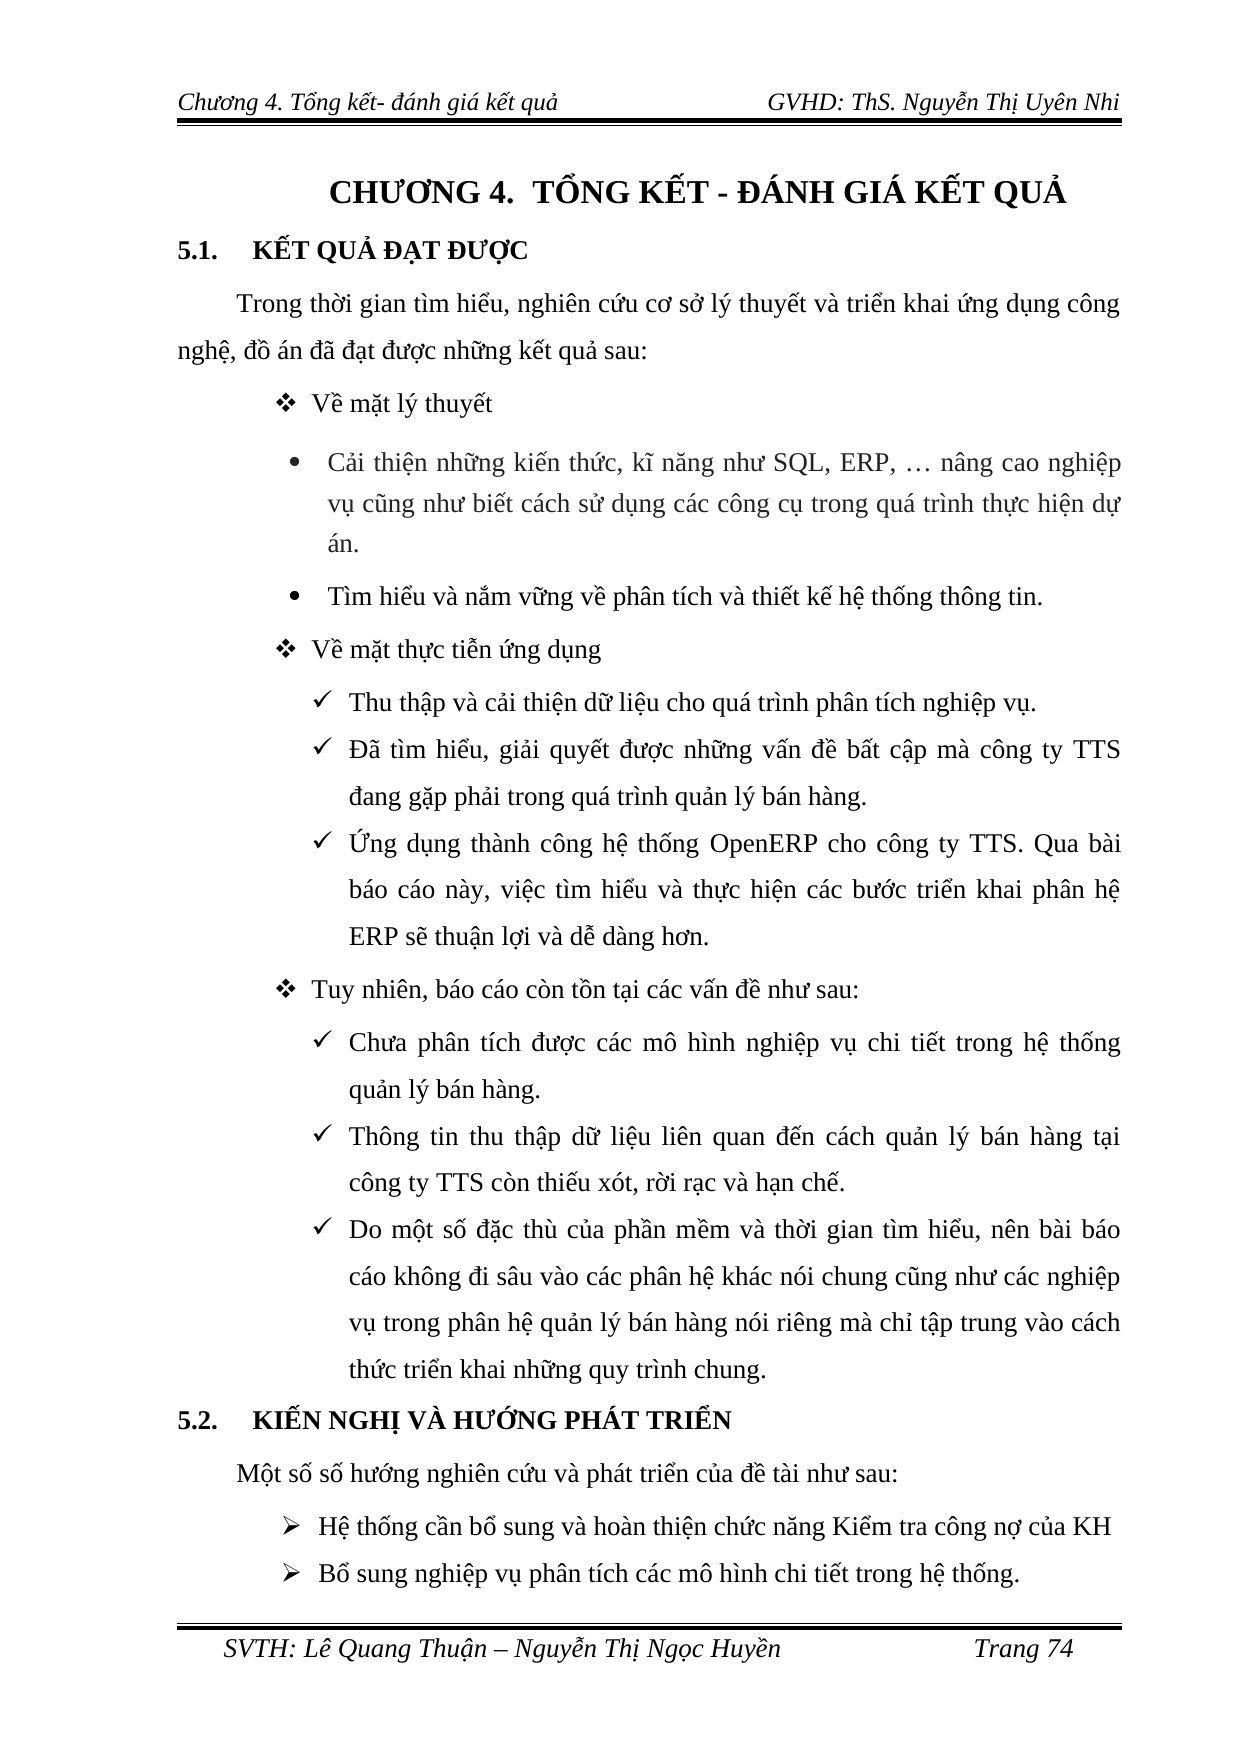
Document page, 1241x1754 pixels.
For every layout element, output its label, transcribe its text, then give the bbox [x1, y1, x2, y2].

text Trong thời gian tìm hiểu, nghiên cứu cơ sở lý thuyết và triển khai ứng dụng công nghệ, đồ án đã đạt được những kết quả sau: [177, 287, 1122, 365]
list Bổ sung nghiệp vụ phân tích các mô hình chi tiết trong hệ thống. [281, 1557, 1122, 1588]
text KẾT QUẢ ĐẠT ĐƯỢC [177, 234, 1122, 266]
list Về mặt lý thuyết [274, 387, 1122, 418]
list Tìm hiểu và nắm vững về phân tích và thiết kế hệ thống thông tin. [290, 580, 1122, 611]
list Hệ thống cần bổ sung và hoàn thiện chức năng Kiểm tra công nợ của KH [281, 1510, 1122, 1541]
list Về mặt thực tiễn ứng dụng [274, 633, 1122, 664]
list Do một số đặc thù của phần mềm và thời gian tìm hiểu, nên bài báo cáo không đi sâu vào các phân hệ khác nói chung cũng như các nghiệp vụ trong phân hệ quản lý bán hàng nói riêng mà chỉ tập trung vào cách thức triển khai những quy trình chung. [311, 1213, 1122, 1384]
list Ứng dụng thành công hệ thống OpenERP cho công ty TTS. Qua bài báo cáo này, việc tìm hiểu và thực hiện các bước triển khai phân hệ ERP sẽ thuận lợi và dễ dàng hơn. [311, 827, 1122, 951]
list Chưa phân tích được các mô hình nghiệp vụ chi tiết trong hệ thống quản lý bán hàng. [311, 1026, 1122, 1104]
subtitle TỔNG KẾT - ĐÁNH GIÁ KẾT QUẢ [274, 173, 1122, 211]
text Một số số hướng nghiên cứu và phát triển của đề tài như sau: [177, 1457, 1122, 1488]
list Cải thiện những kiến thức, kĩ năng như SQL, ERP, … nâng cao nghiệp vụ cũng như biết cách sử dụng các công cụ trong quá trình thực hiện dự án. [290, 446, 1122, 558]
list Tuy nhiên, báo cáo còn tồn tại các vấn đề như sau: [274, 973, 1122, 1004]
list Thông tin thu thập dữ liệu liên quan đến cách quản lý bán hàng tại công ty TTS còn thiếu xót, rời rạc và hạn chế. [311, 1119, 1122, 1197]
list Thu thập và cải thiện dữ liệu cho quá trình phân tích nghiệp vụ. [311, 686, 1122, 718]
list Đã tìm hiểu, giải quyết được những vấn đề bất cập mà công ty TTS đang gặp phải trong quá trình quản lý bán hàng. [311, 733, 1122, 811]
text KIẾN NGHỊ VÀ HƯỚNG PHÁT TRIỂN [177, 1404, 1122, 1435]
